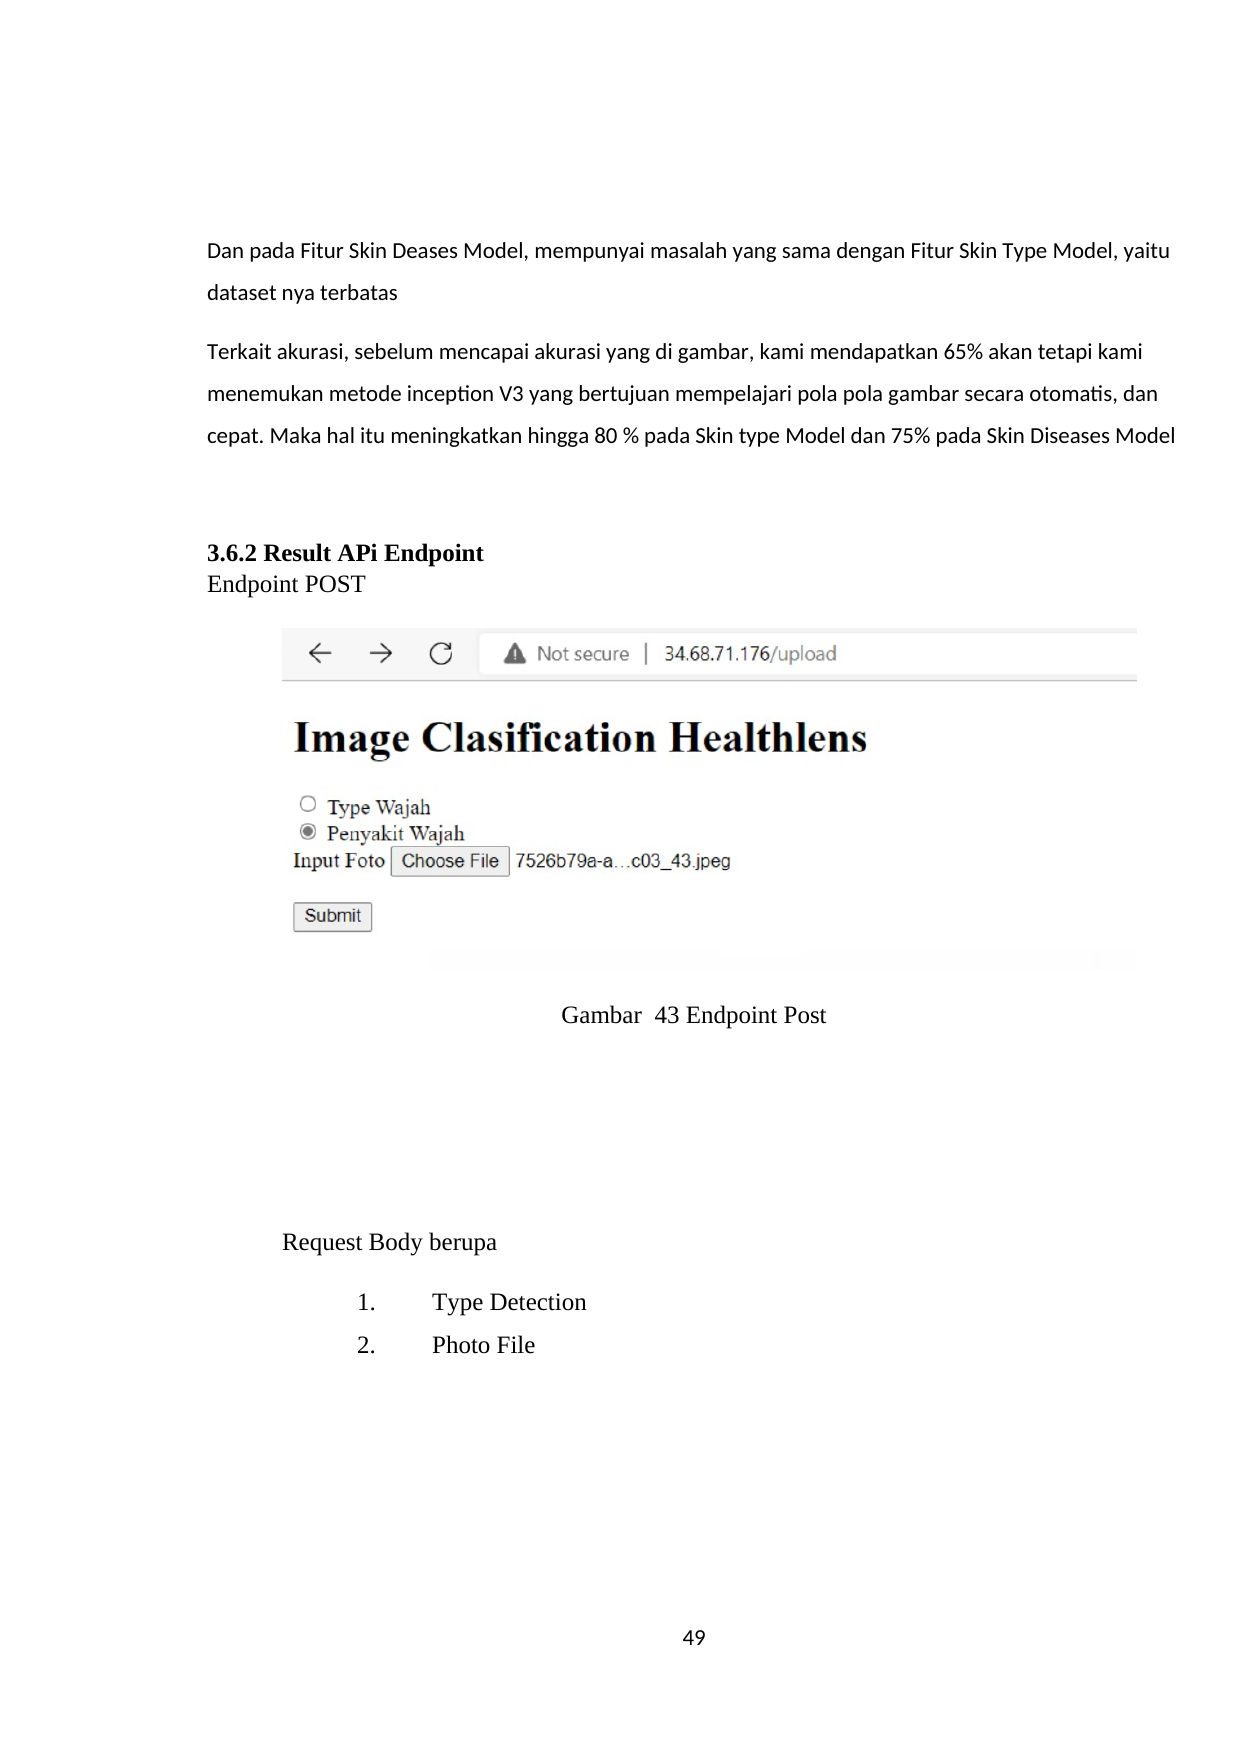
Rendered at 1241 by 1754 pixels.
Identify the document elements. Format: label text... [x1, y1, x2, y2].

text Gambar 43 Endpoint Post [207, 1001, 1181, 1029]
list Type Detection [357, 1287, 1063, 1316]
subtitle 3.6.2 Result APi Endpoint [207, 538, 1063, 567]
text Endpoint POST [207, 569, 1181, 598]
text Dan pada Fitur Skin Deases Model, mempunyai masalah yang sama dengan Fitur Skin Type Model, yaitu dataset nya terbatas [207, 236, 1181, 306]
text Request Body berupa [281, 1184, 1063, 1256]
picture [280, 628, 1137, 970]
list Photo File [357, 1330, 1063, 1359]
text Terkait akurasi, sebelum mencapai akurasi yang di gambar, kami mendapatkan 65% akan tetapi kami menemukan metode inception V3 yang bertujuan mempelajari pola pola gambar secara otomatis, dan cepat. Maka hal itu meningkatkan hingga 80 % pada Skin type Model dan 75% pada Skin Diseases Model [207, 337, 1181, 449]
